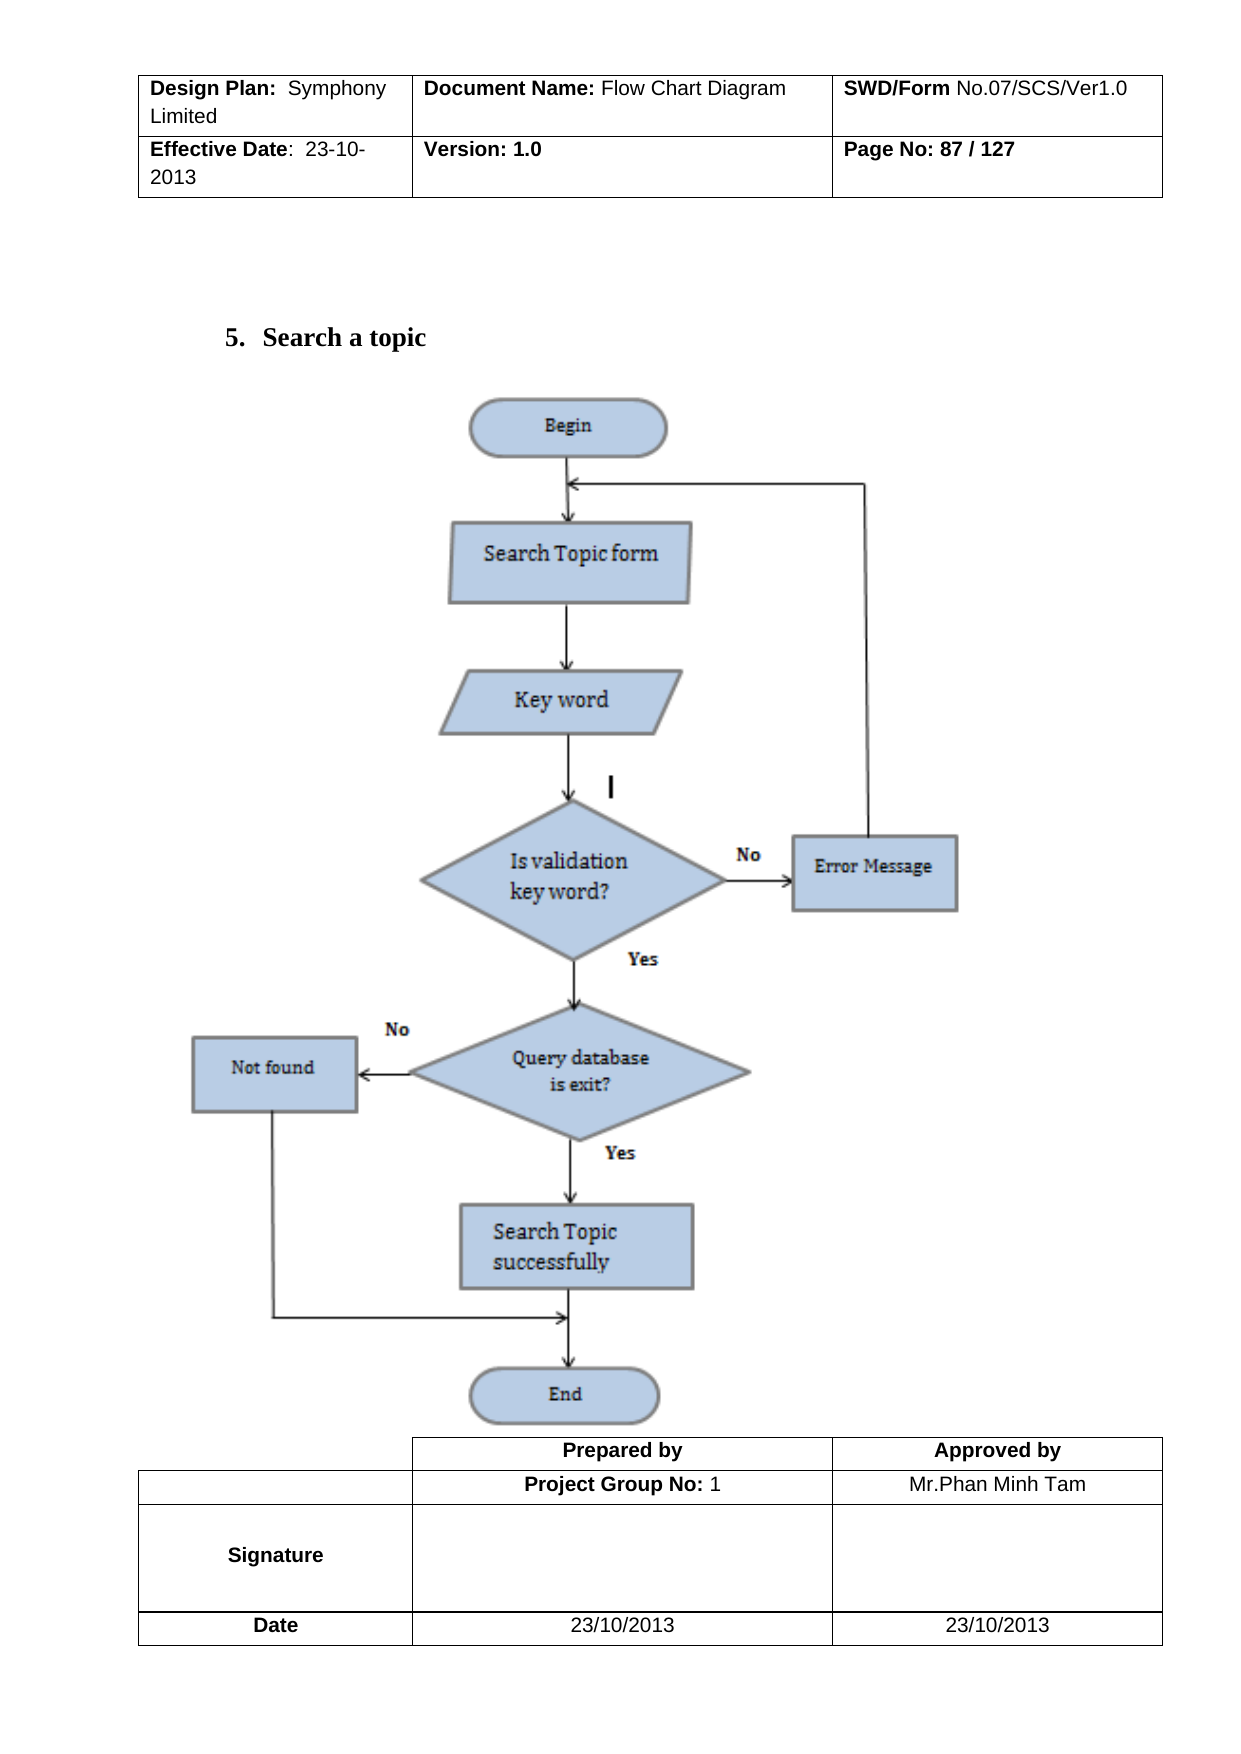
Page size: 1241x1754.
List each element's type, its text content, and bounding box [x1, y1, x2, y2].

picture [150, 377, 1014, 1437]
list Search a topic [225, 321, 1090, 352]
